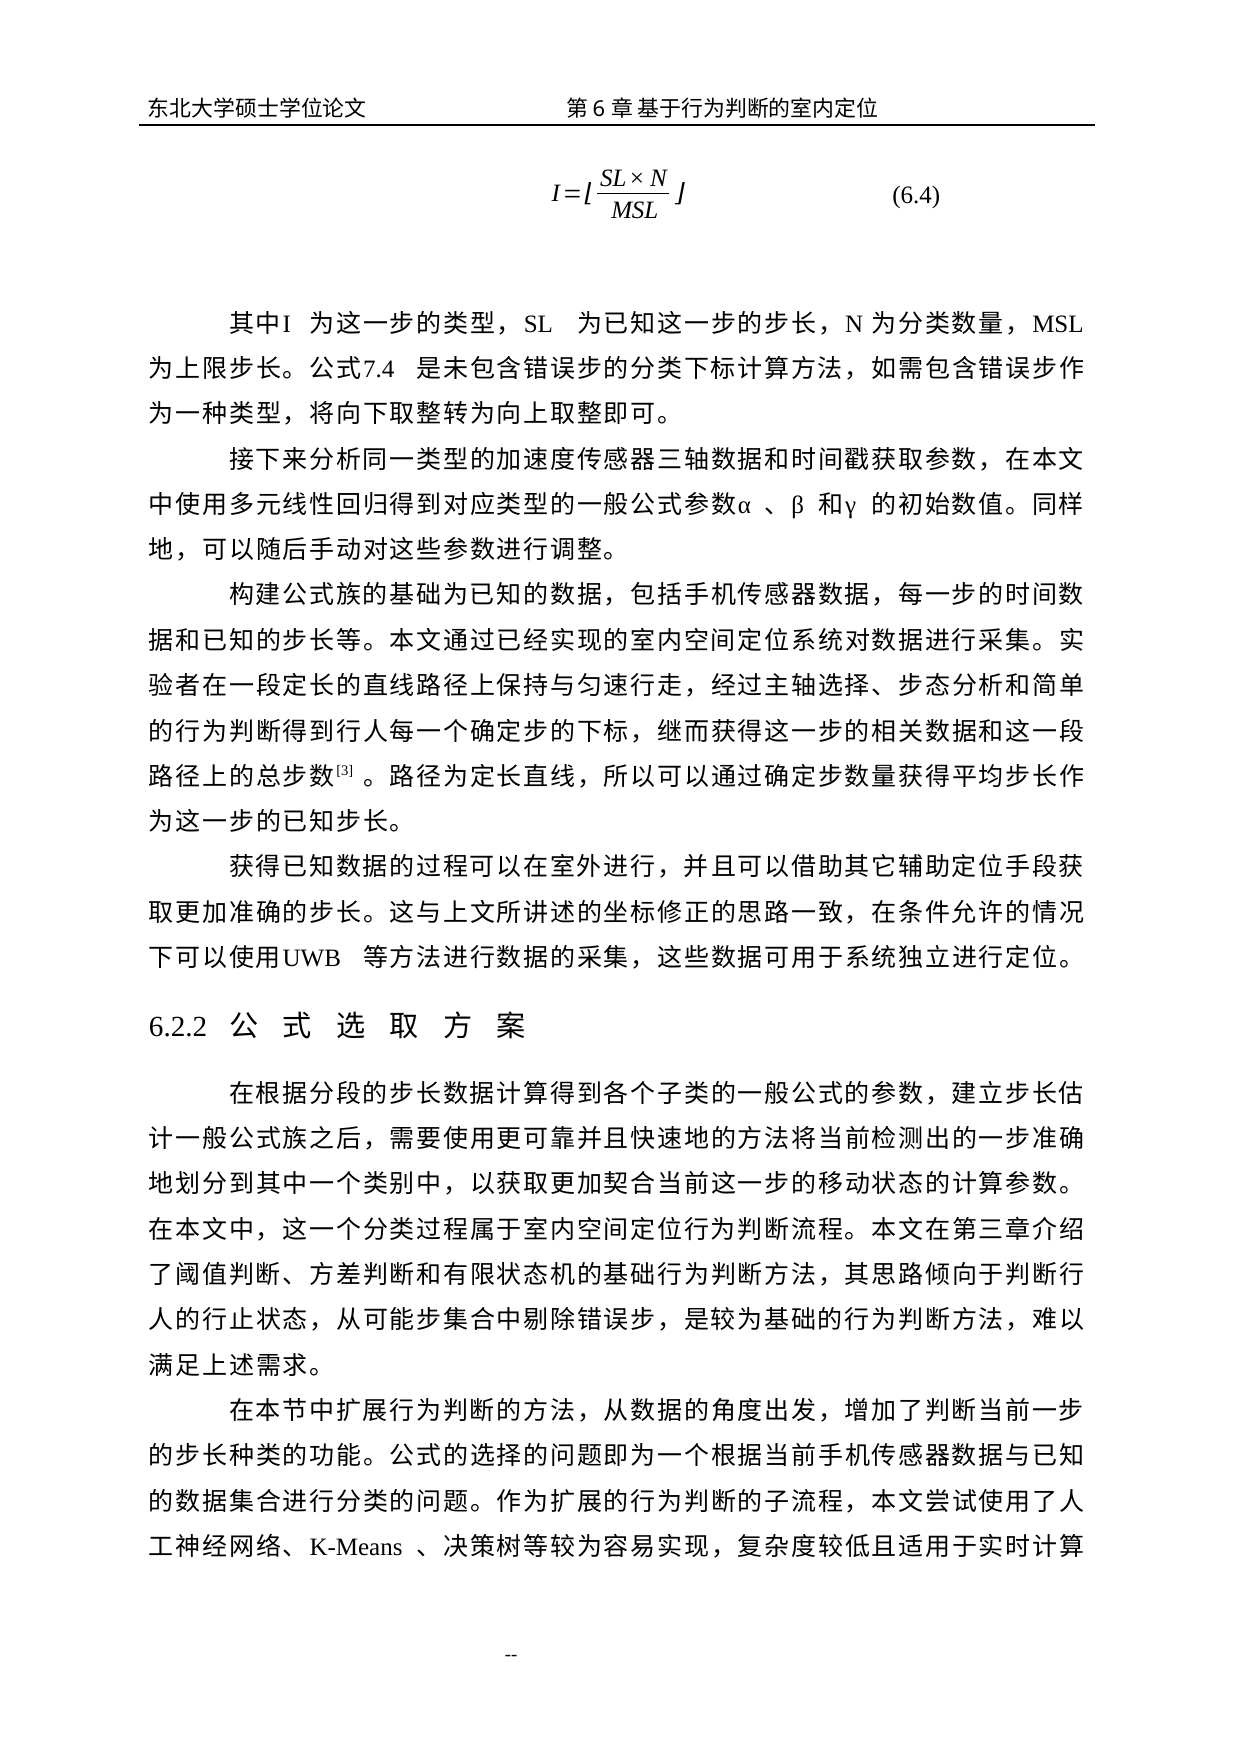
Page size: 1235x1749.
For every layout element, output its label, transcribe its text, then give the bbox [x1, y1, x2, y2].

text 其中I为这一步的类型，SL为已知这一步的步长，N为分类数量，MSL为上限步长。公式7.4是未包含错误步的分类下标计算方法，如需包含错误步作为一种类型，将向下取整转为向上取整即可。 [149, 299, 1086, 434]
subtitle 公式选取方案 [149, 1001, 1086, 1046]
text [149, 1386, 1086, 1567]
text 构建公式族的基础为已知的数据，包括手机传感器数据，每一步的时间数据和已知的步长等。本文通过已经实现的室内空间定位系统对数据进行采集。实验者在一段定长的直线路径上保持与匀速行走，经过主轴选择、步态分析和简单的行为判断得到行人每一个确定步的下标，继而获得这一步的相关数据和这一段路径上的总步数[3]。路径为定长直线，所以可以通过确定步数量获得平均步长作为这一步的已知步长。 [149, 571, 1086, 842]
text (6.4) [149, 149, 1086, 240]
text 接下来分析同一类型的加速度传感器三轴数据和时间戳获取参数，在本文中使用多元线性回归得到对应类型的一般公式参数α、β和γ的初始数值。同样地，可以随后手动对这些参数进行调整。 [149, 434, 1086, 571]
text 在根据分段的步长数据计算得到各个子类的一般公式的参数，建立步长估计一般公式族之后，需要使用更可靠并且快速地的方法将当前检测出的一步准确地划分到其中一个类别中，以获取更加契合当前这一步的移动状态的计算参数。在本文中，这一个分类过程属于室内空间定位行为判断流程。本文在第三章介绍了阈值判断、方差判断和有限状态机的基础行为判断方法，其思路倾向于判断行人的行止状态，从可能步集合中剔除错误步，是较为基础的行为判断方法，难以满足上述需求。 [149, 1069, 1086, 1386]
text 获得已知数据的过程可以在室外进行，并且可以借助其它辅助定位手段获取更加准确的步长。这与上文所讲述的坐标修正的思路一致，在条件允许的情况下可以使用UWB等方法进行数据的采集，这些数据可用于系统独立进行定位。 [149, 842, 1086, 978]
